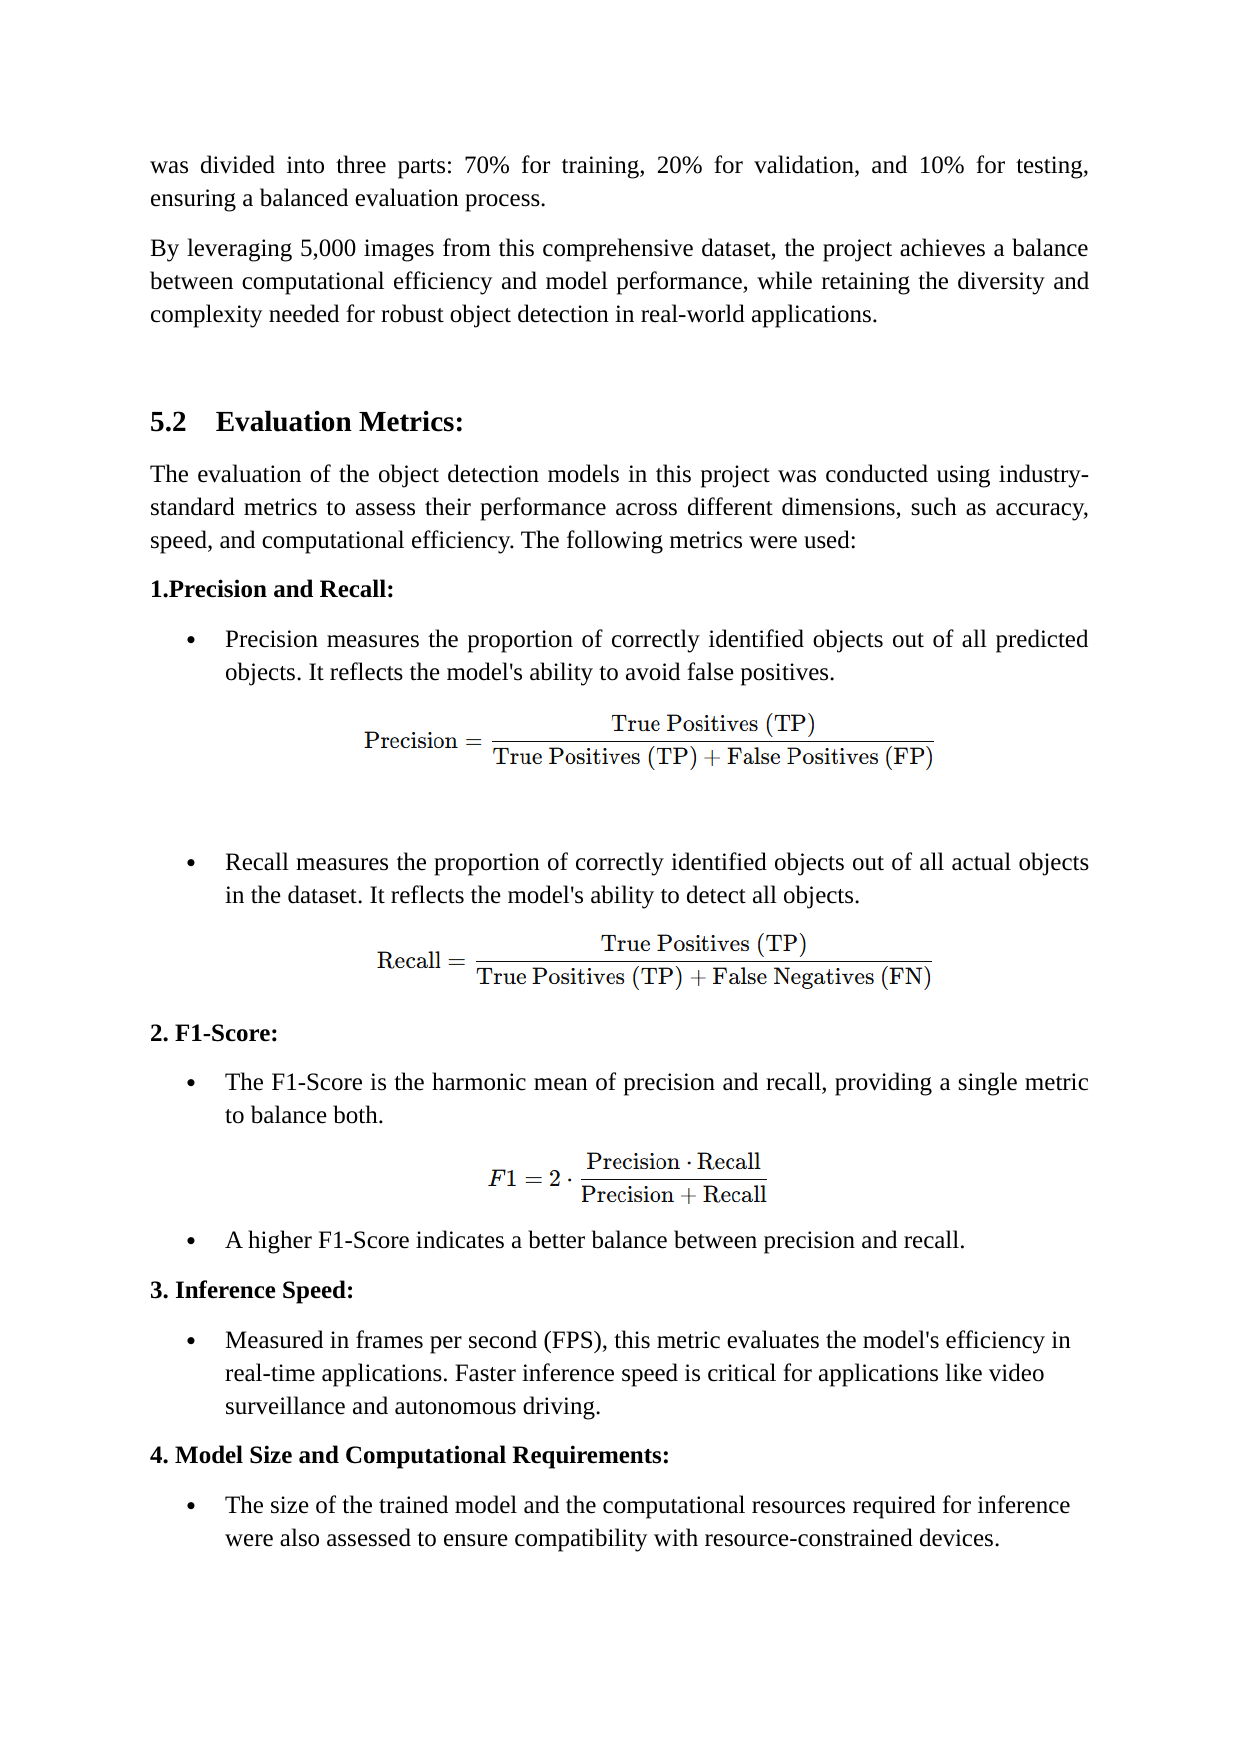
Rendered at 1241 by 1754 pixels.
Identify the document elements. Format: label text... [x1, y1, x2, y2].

picture [352, 929, 963, 997]
text 4. Model Size and Computational Requirements: [150, 1440, 1090, 1469]
picture [469, 1150, 846, 1205]
list The F1-Score is the harmonic mean of precision and recall, providing a single metric to balance both. [187, 1067, 1090, 1129]
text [150, 150, 1090, 212]
picture [346, 707, 969, 777]
list The size of the trained model and the computational resources required for inference were also assessed to ensure compatibility with resource-constrained devices. [187, 1490, 1090, 1552]
text 5.2 Evaluation Metrics: [150, 404, 1090, 437]
list Precision measures the proportion of correctly identified objects out of all predicted objects. It reflects the model's ability to avoid false positives. [187, 624, 1090, 686]
text The evaluation of the object detection models in this project was conducted using industry-standard metrics to assess their performance across different dimensions, such as accuracy, speed, and computational efficiency. The following metrics were used: [150, 459, 1090, 554]
list A higher F1-Score indicates a better balance between precision and recall. [187, 1225, 1090, 1254]
text 2. F1-Score: [150, 1018, 1090, 1046]
list Measured in frames per second (FPS), this metric evaluates the model's efficiency in real-time applications. Faster inference speed is critical for applications like video surveillance and autonomous driving. [187, 1325, 1090, 1419]
list Recall measures the proportion of correctly identified objects out of all actual objects in the dataset. It reflects the model's ability to detect all objects. [187, 847, 1090, 909]
text 3. Inference Speed: [150, 1275, 1090, 1304]
text 1.Precision and Recall: [150, 574, 1090, 603]
text By leveraging 5,000 images from this comprehensive dataset, the project achieves a balance between computational efficiency and model performance, while retaining the diversity and complexity needed for robust object detection in real-world applications. [150, 233, 1090, 327]
